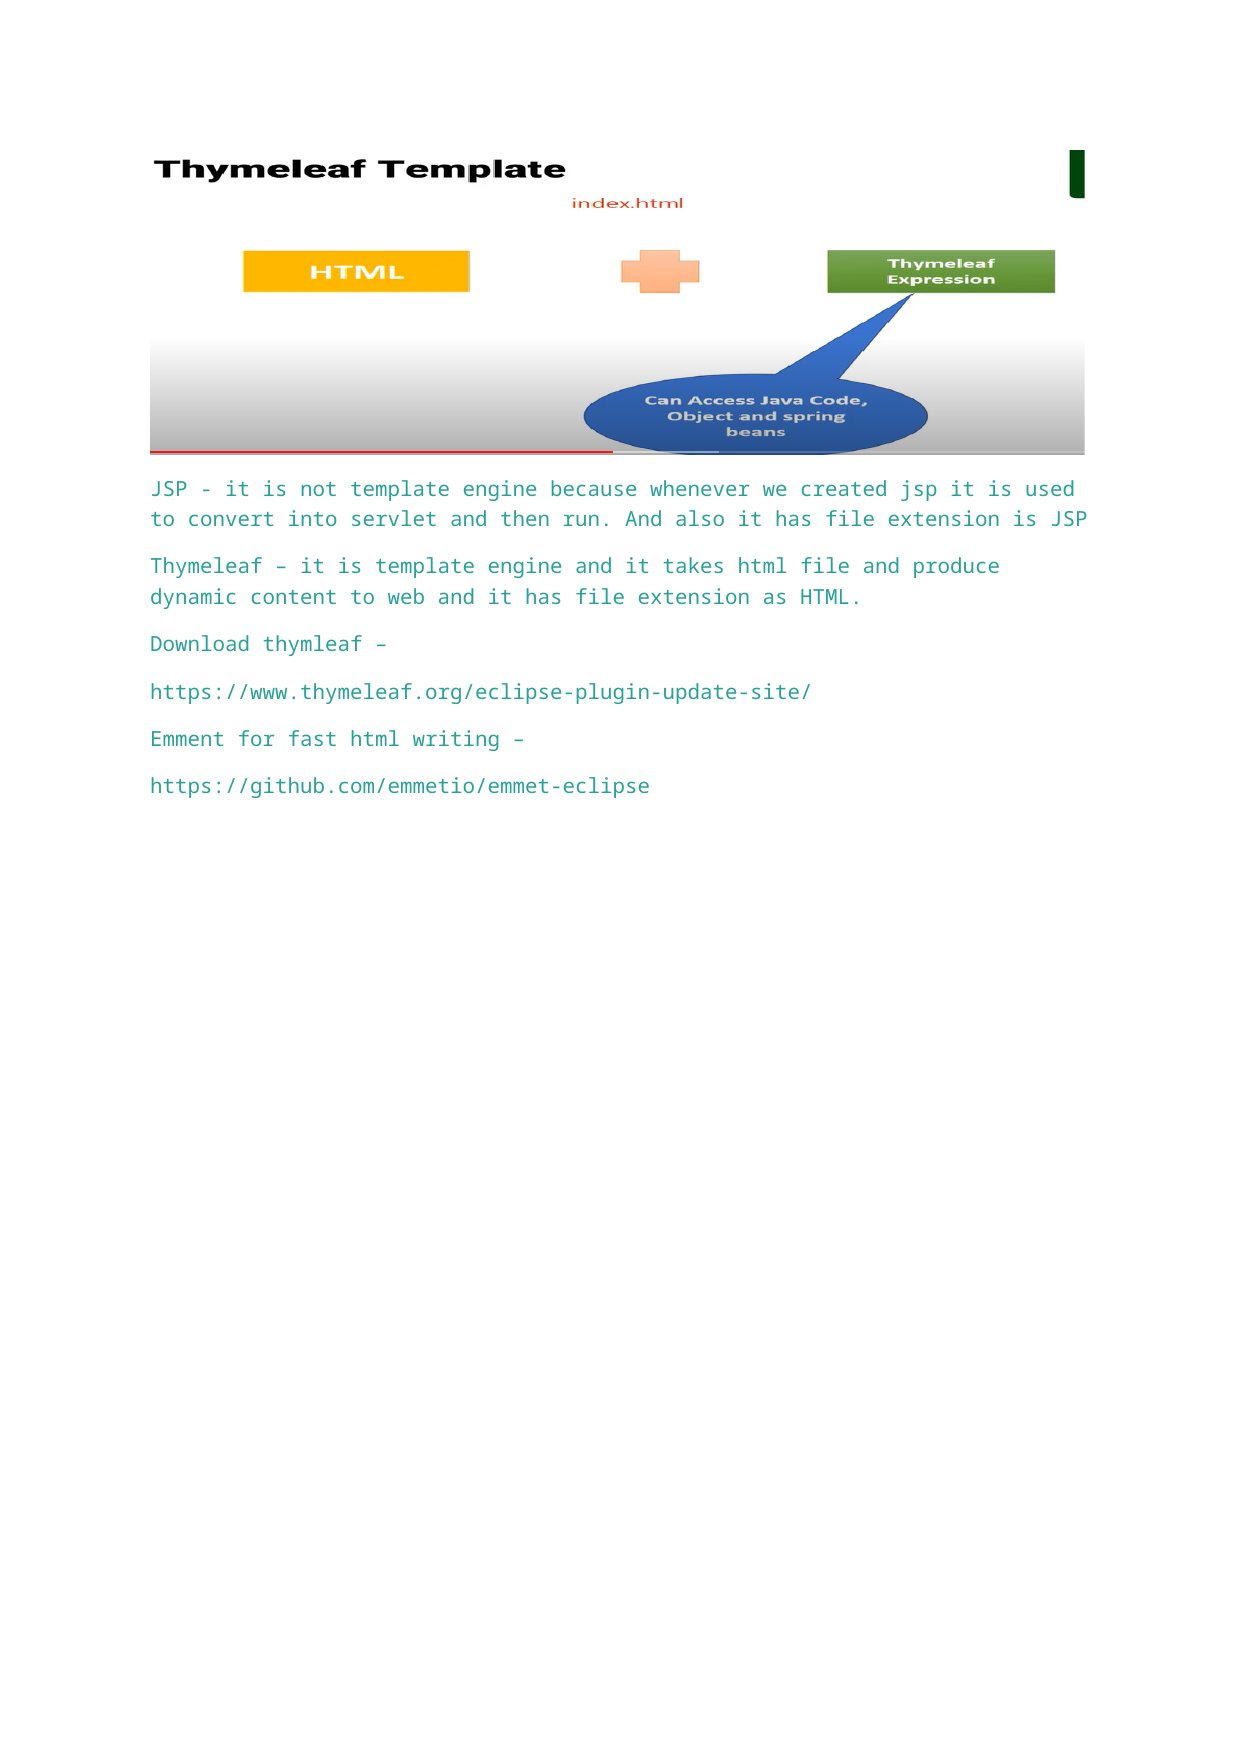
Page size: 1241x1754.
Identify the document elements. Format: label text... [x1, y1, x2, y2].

text https://github.com/emmetio/emmet-eclipse [150, 771, 1090, 800]
picture [150, 150, 1085, 455]
text Download thymleaf – [150, 629, 1090, 658]
text https://www.thymeleaf.org/eclipse-plugin-update-site/ [150, 677, 1090, 705]
text Thymeleaf – it is template engine and it takes html file and produce dynamic content to web and it has file extension as HTML. [150, 552, 1090, 611]
text JSP - it is not template engine because whenever we created jsp it is used to convert into servlet and then run. And also it has file extension is JSP [150, 474, 1090, 533]
text Emment for fast html writing – [150, 724, 1090, 753]
